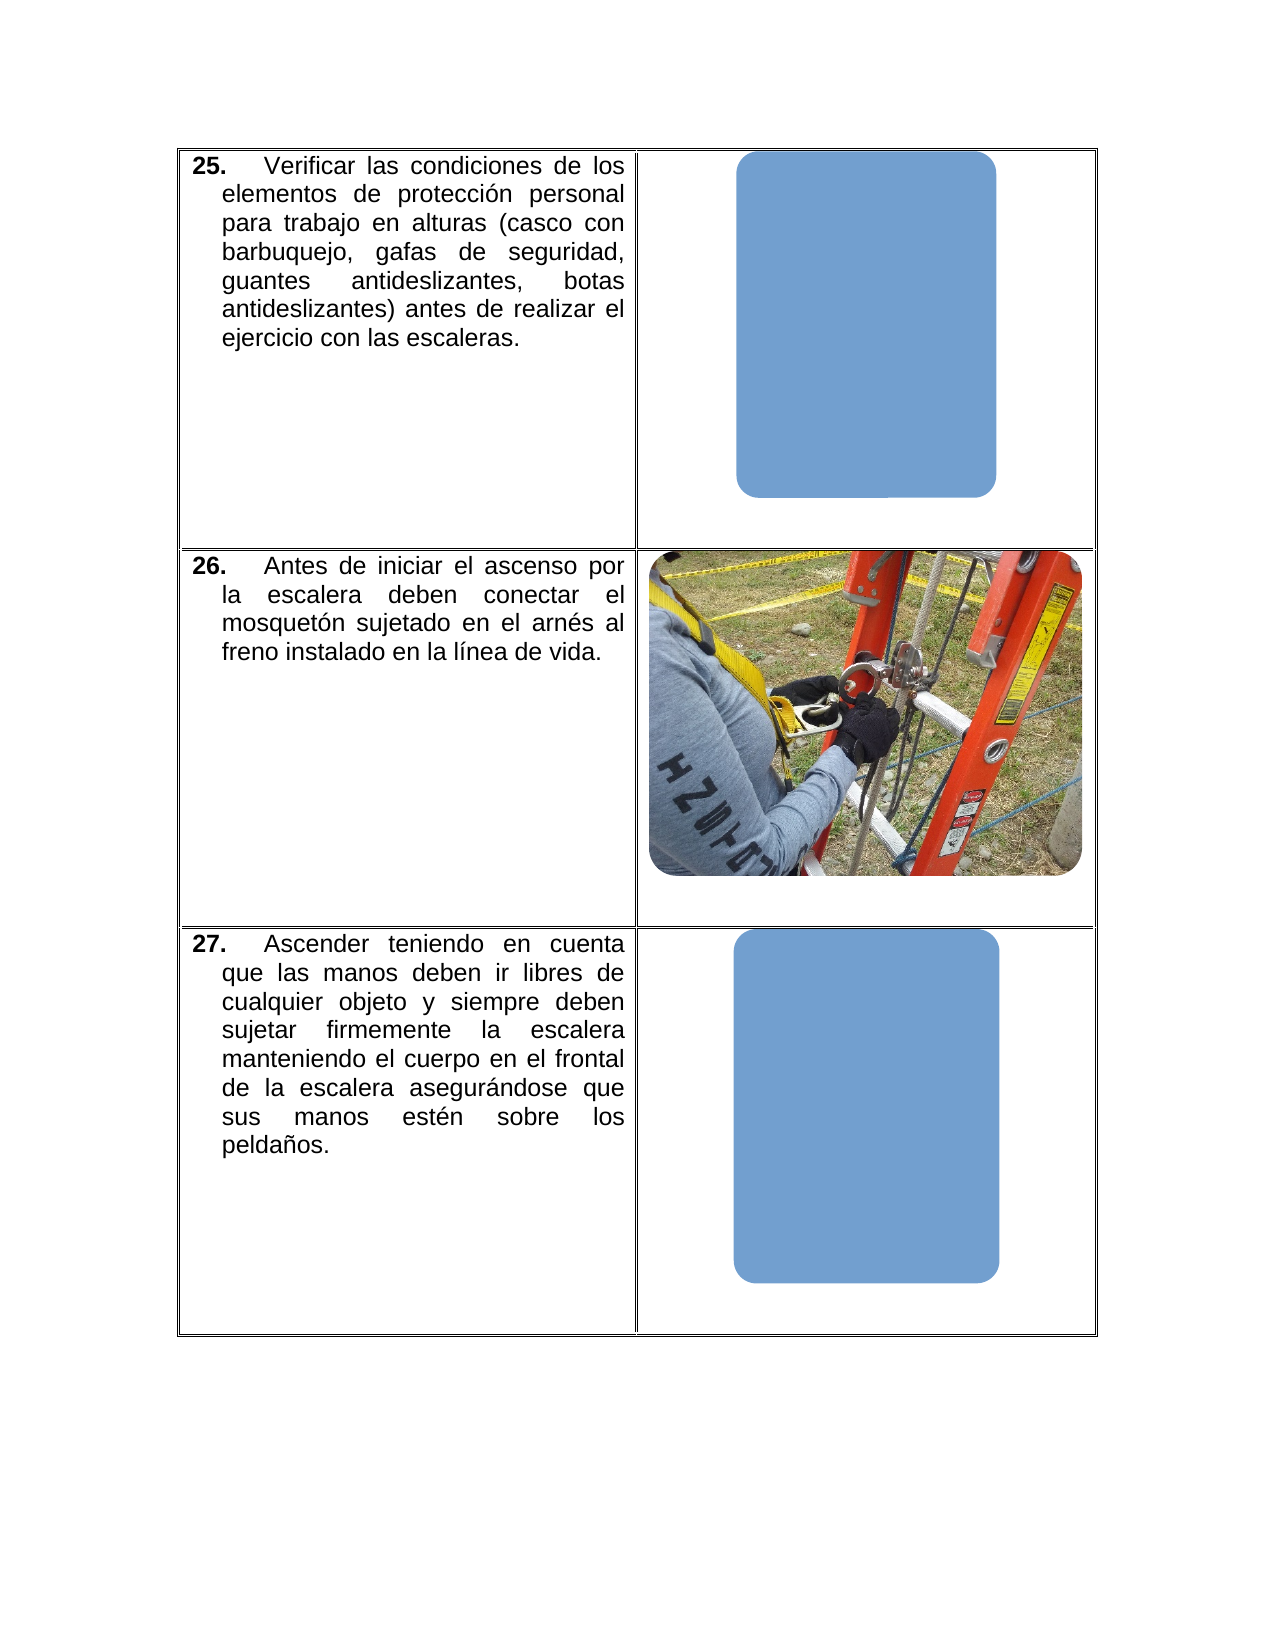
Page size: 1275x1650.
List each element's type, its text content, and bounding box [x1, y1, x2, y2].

table_cell [636, 926, 1096, 1334]
picture [649, 550, 1083, 876]
table_cell [636, 548, 1096, 926]
table_cell [636, 151, 1095, 548]
table_cell Antes de iniciar el ascenso por la escalera deben conectar el mosquetón sujetado en el arnés al freno instalado en la línea de vida. [179, 548, 636, 926]
table_cell Ascender teniendo en cuenta que las manos deben ir libres de cualquier objeto y siempre deben sujetar firmemente la escalera manteniendo el cuerpo en el frontal de la escalera asegurándose que sus manos estén sobre los peldaños. [179, 926, 636, 1334]
table_cell Verificar las condiciones de los elementos de protección personal para trabajo en alturas (casco con barbuquejo, gafas de seguridad, guantes antideslizantes, botas antideslizantes) antes de realizar el ejercicio con las escaleras. [180, 151, 636, 548]
